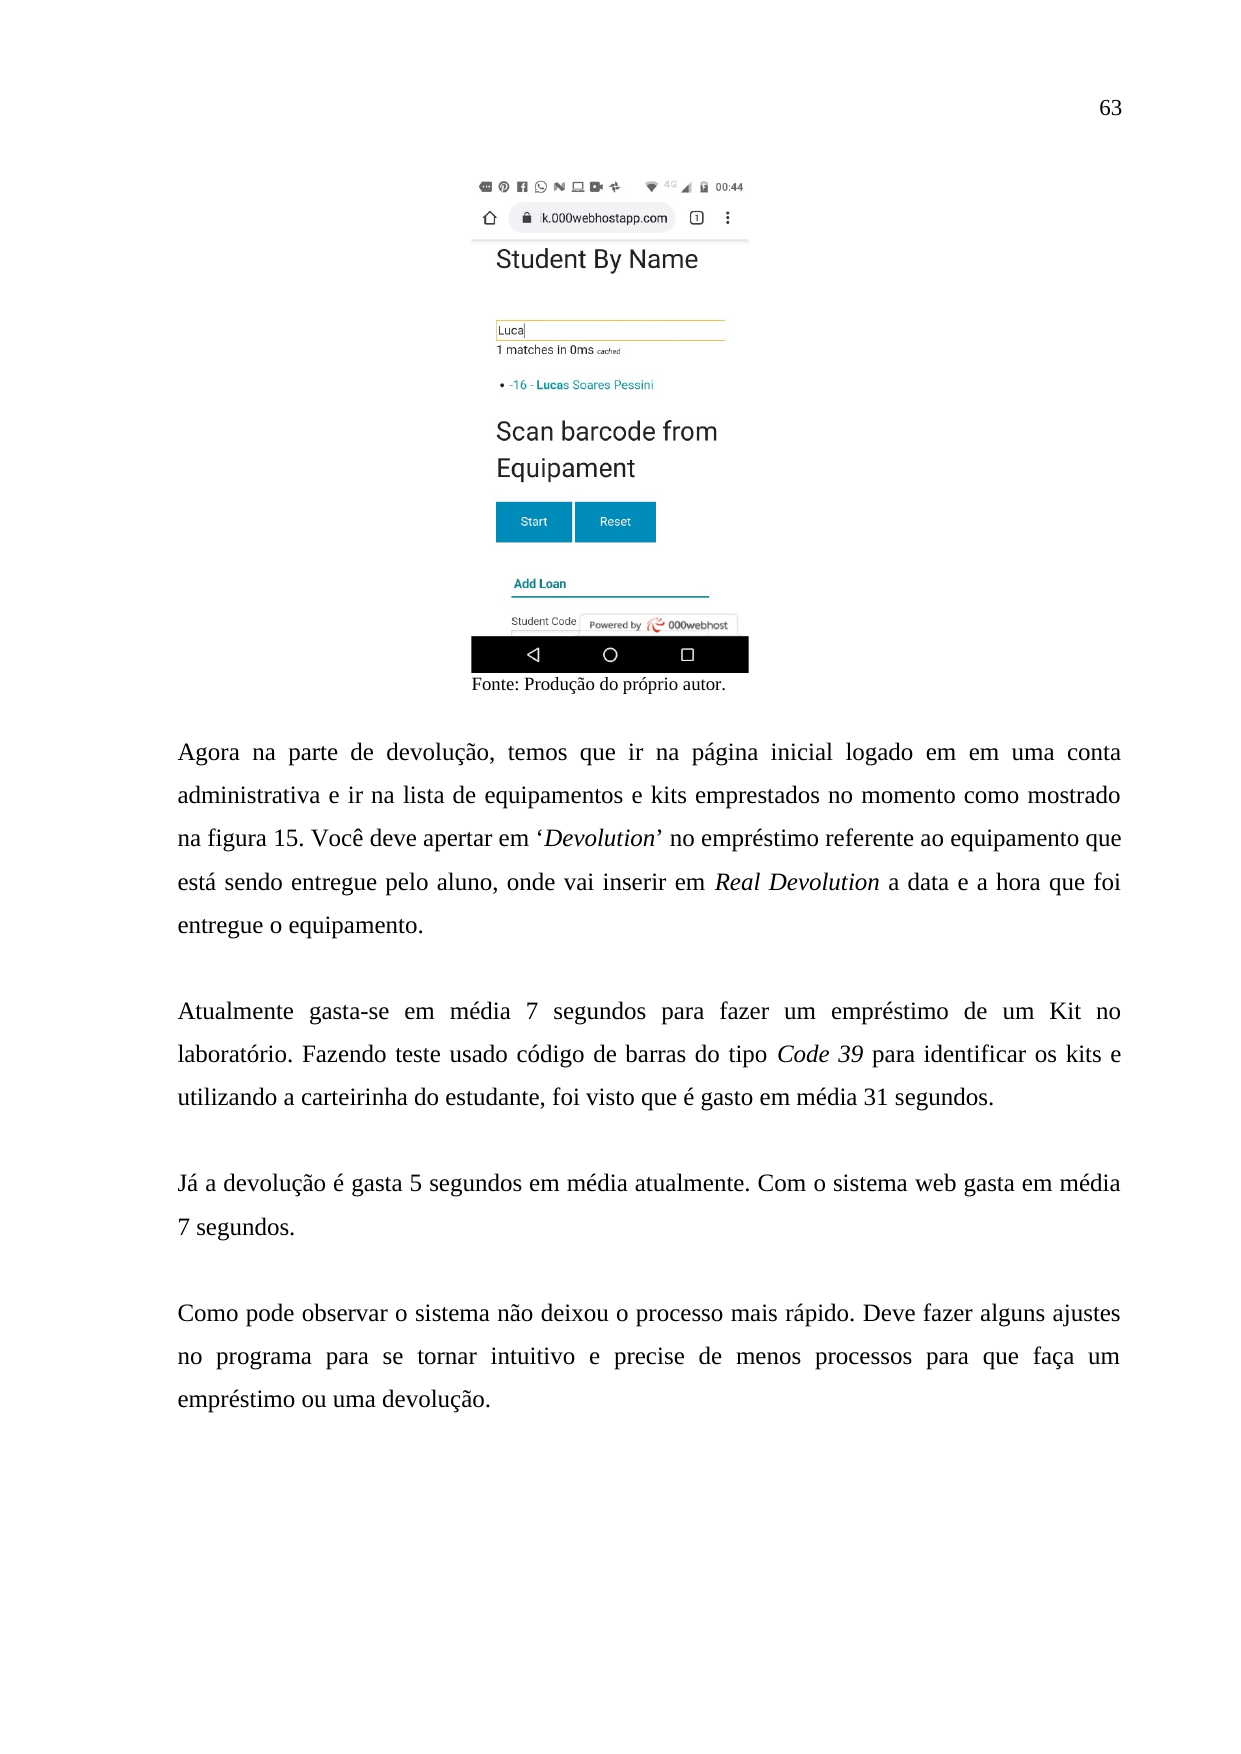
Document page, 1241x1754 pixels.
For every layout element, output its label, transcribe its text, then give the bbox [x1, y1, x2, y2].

text Fonte: Produção do próprio autor. [471, 672, 1122, 694]
picture [471, 177, 749, 673]
text Agora na parte de devolução, temos que ir na página inicial logado em em uma conta administrativa e ir na lista de equipamentos e kits emprestados no momento como mostrado na figura 15. Você deve apertar em ‘Devolution’ no empréstimo referente ao equipamento que está sendo entregue pelo aluno, onde vai inserir em Real Devolution a data e a hora que foi entregue o equipamento. [177, 737, 1122, 938]
text Atualmente gasta-se em média 7 segundos para fazer um empréstimo de um Kit no laboratório. Fazendo teste usado código de barras do tipo Code 39 para identificar os kits e utilizando a carteirinha do estudante, foi visto que é gasto em média 31 segundos. [177, 996, 1122, 1111]
text Já a devolução é gasta 5 segundos em média atualmente. Com o sistema web gasta em média 7 segundos. [177, 1168, 1122, 1240]
text Como pode observar o sistema não deixou o processo mais rápido. Deve fazer alguns ajustes no programa para se tornar intuitivo e precise de menos processos para que faça um empréstimo ou uma devolução. [177, 1298, 1122, 1413]
